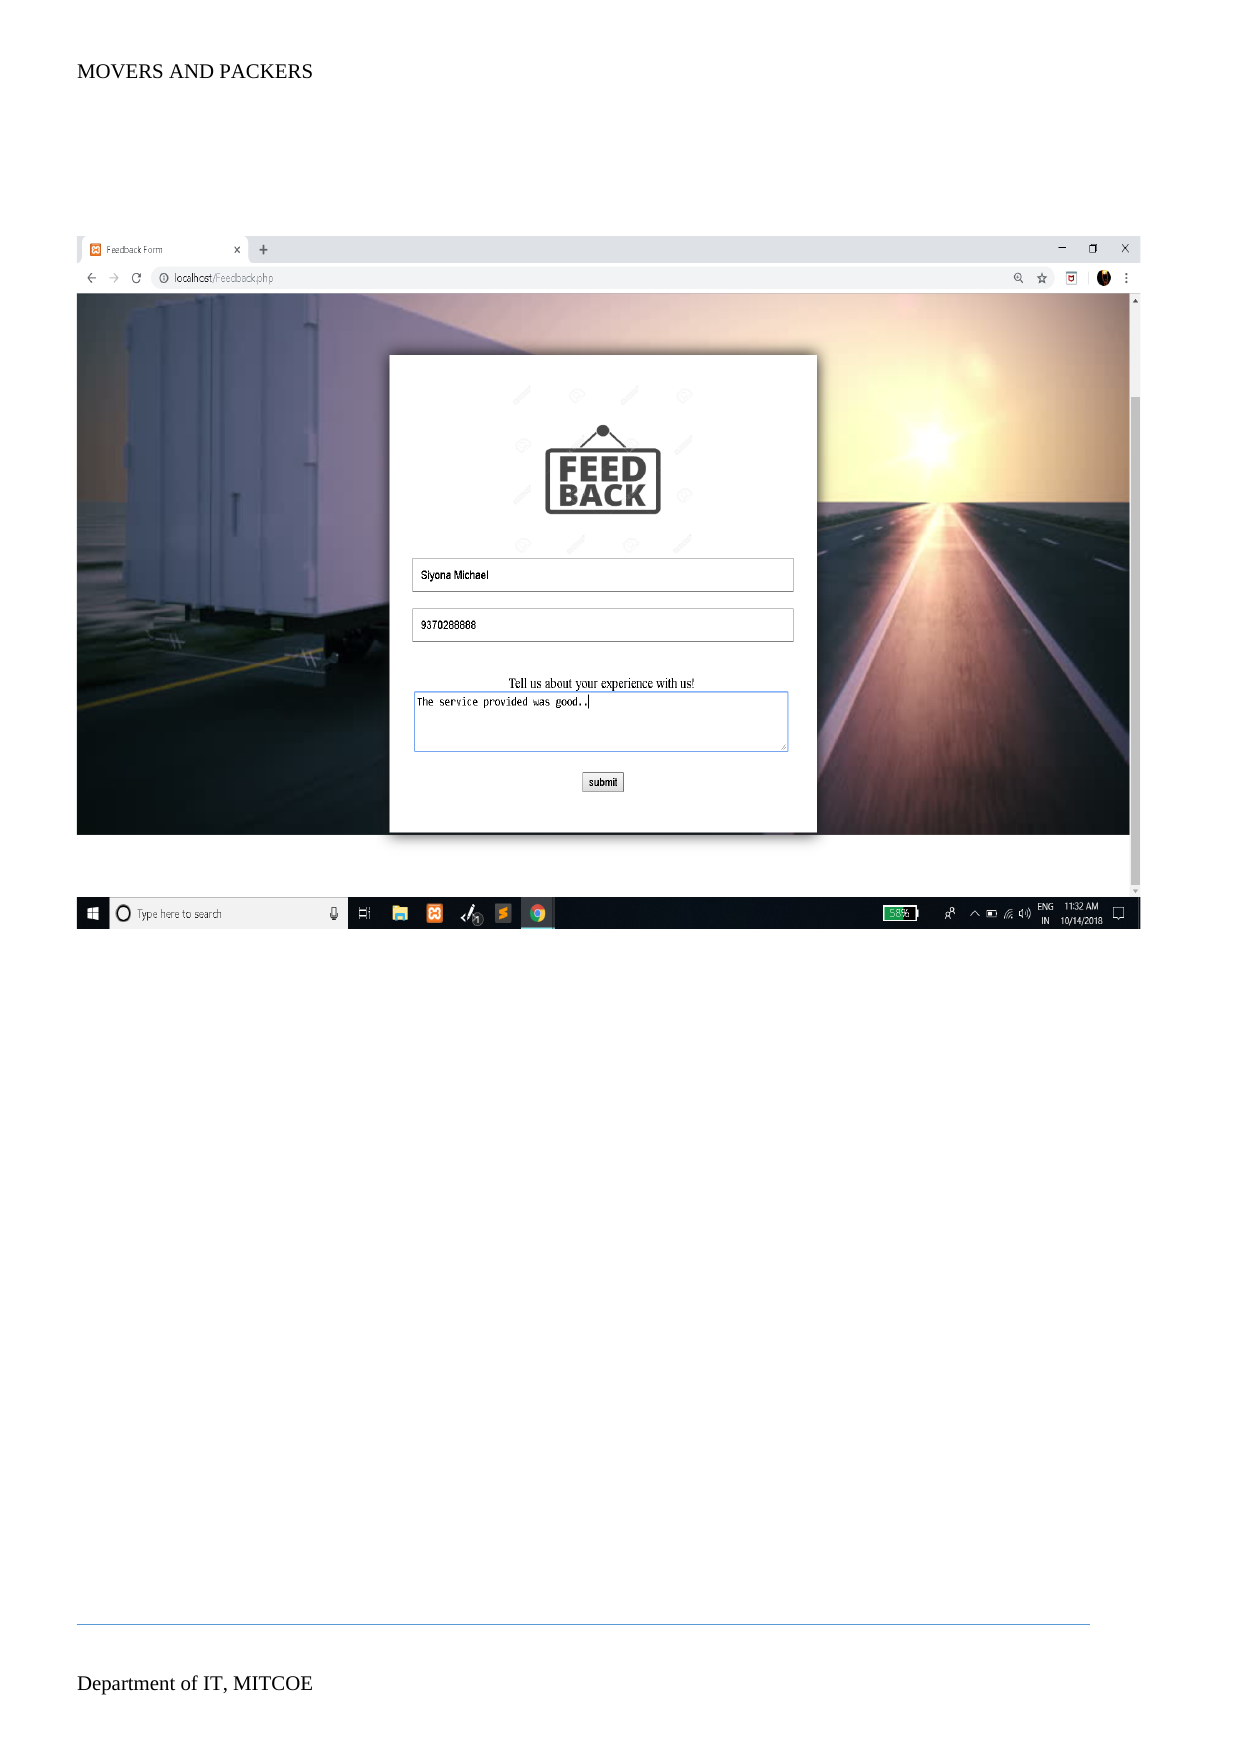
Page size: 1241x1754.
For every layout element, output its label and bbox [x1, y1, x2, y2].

picture [76, 236, 1141, 929]
